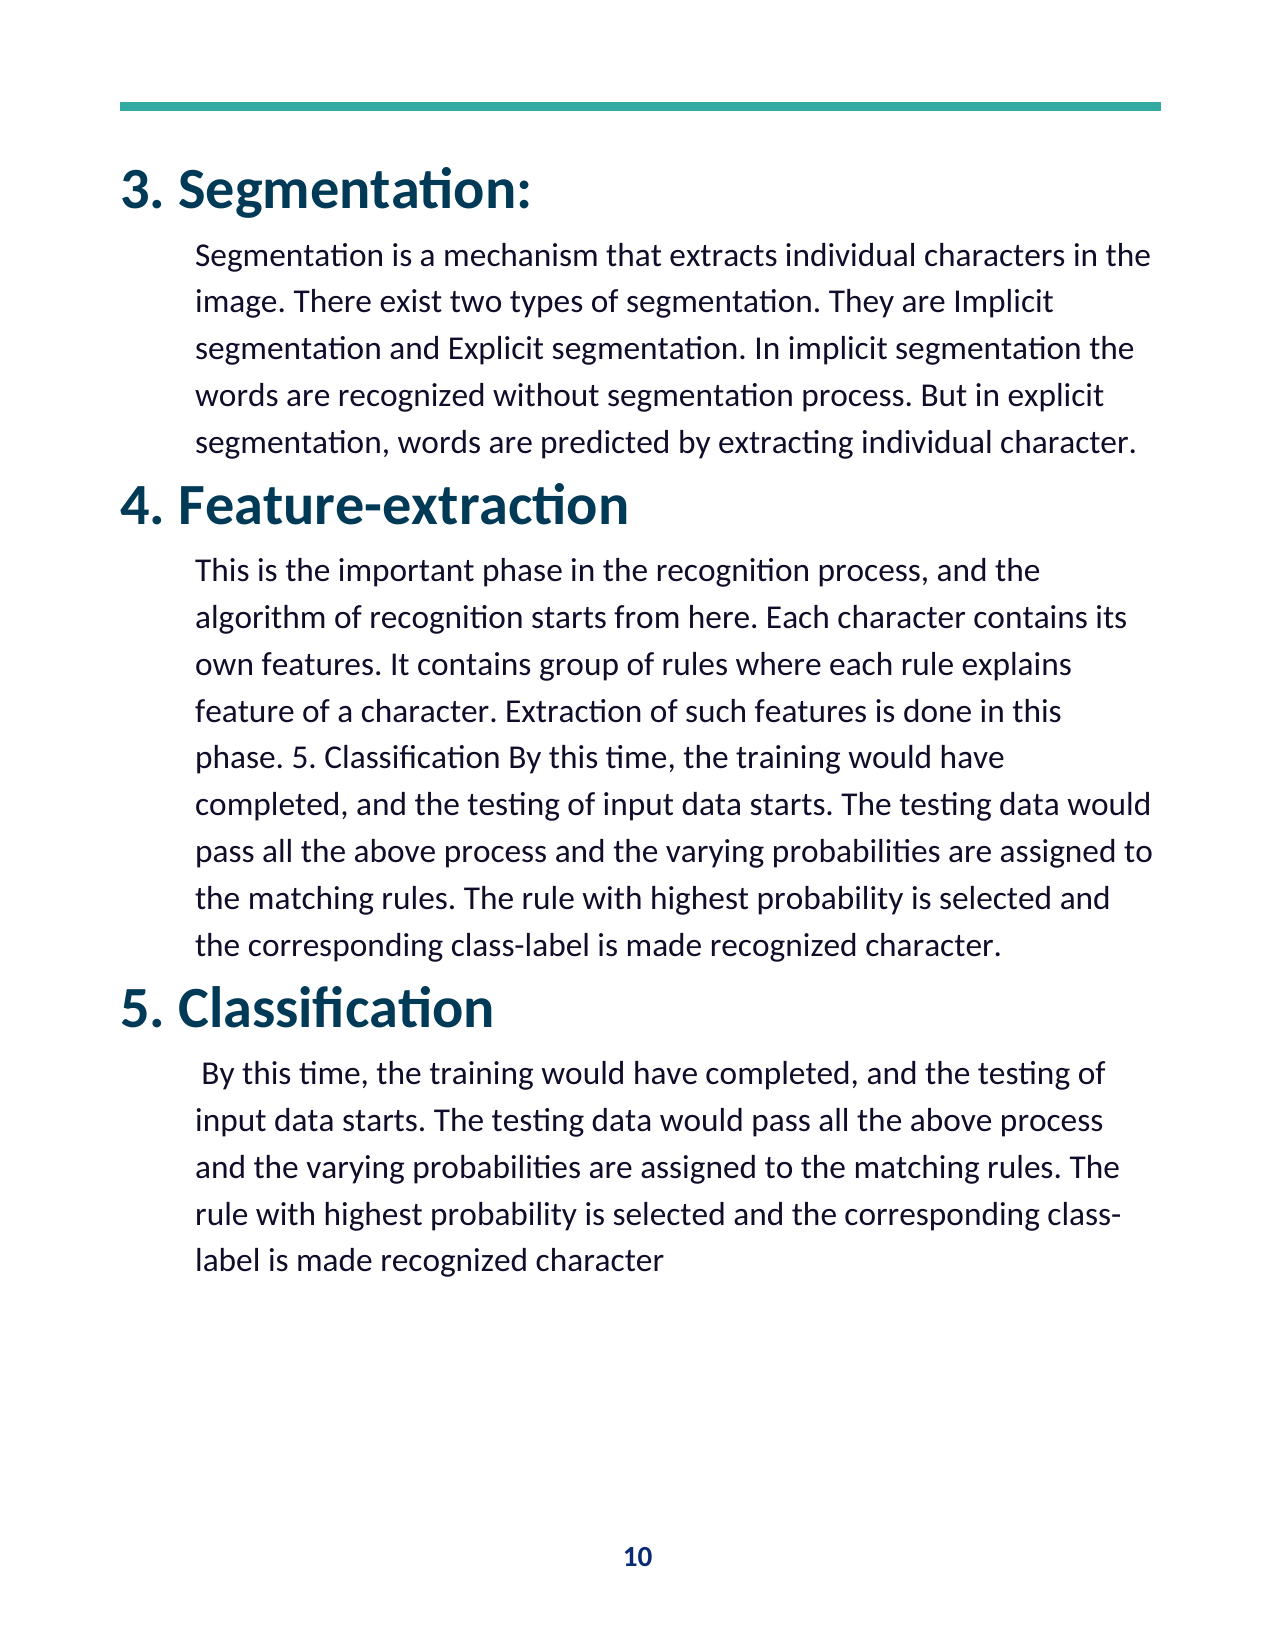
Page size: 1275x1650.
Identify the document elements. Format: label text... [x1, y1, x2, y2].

text This is the important phase in the recognition process, and the algorithm of recognition starts from here. Each character contains its own features. It contains group of rules where each rule explains feature of a character. Extraction of such features is done in this phase. 5. Classification By this time, the training would have completed, and the testing of input data starts. The testing data would pass all the above process and the varying probabilities are assigned to the matching rules. The rule with highest probability is selected and the corresponding class-label is made recognized character. [195, 549, 1155, 964]
text Segmentation is a mechanism that extracts individual characters in the image. There exist two types of segmentation. They are Implicit segmentation and Explicit segmentation. In implicit segmentation the words are recognized without segmentation process. But in explicit segmentation, words are predicted by extracting individual character. [195, 234, 1155, 462]
text 3. Segmentation: [120, 152, 1155, 223]
text By this time, the training would have completed, and the testing of input data starts. The testing data would pass all the above process and the varying probabilities are assigned to the matching rules. The rule with highest probability is selected and the corresponding class-label is made recognized character [195, 1052, 1155, 1280]
text 4. Feature-extraction [120, 468, 1155, 539]
text 5. Classification [120, 970, 1155, 1042]
